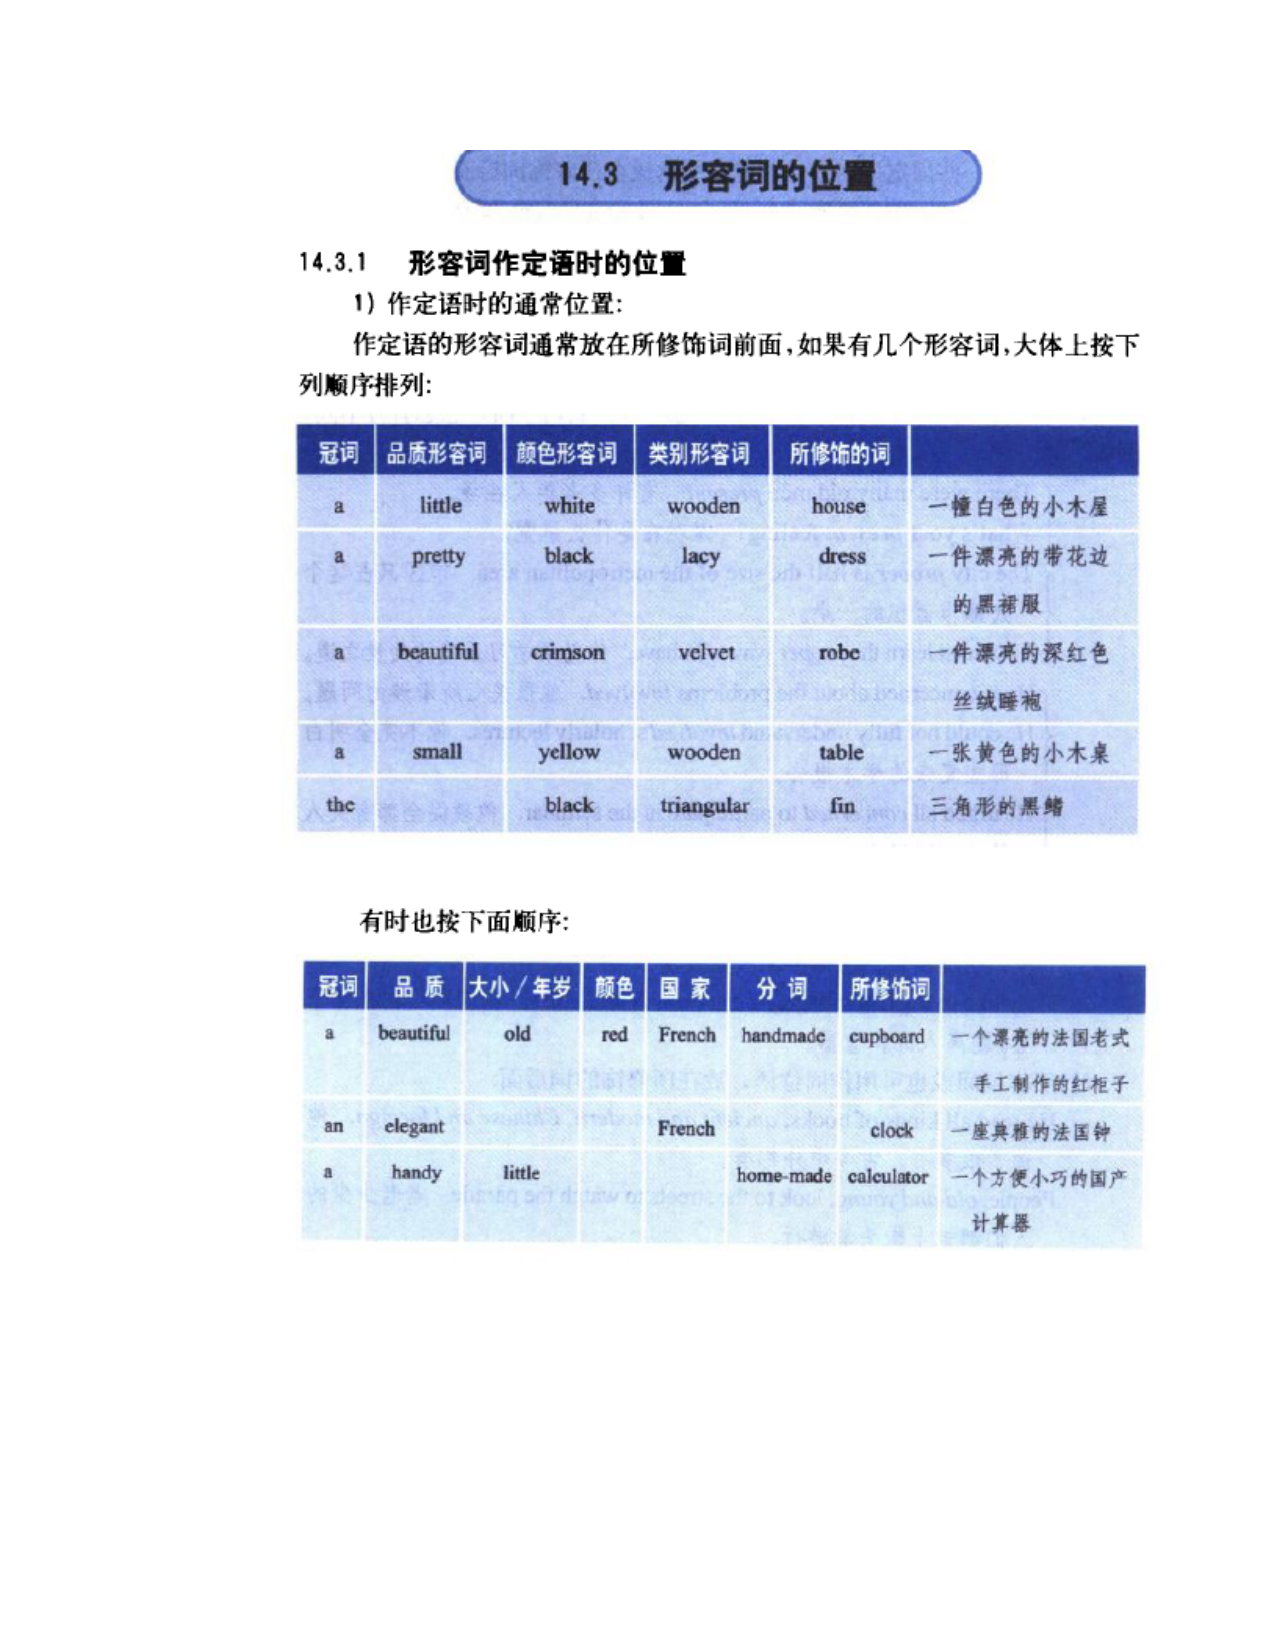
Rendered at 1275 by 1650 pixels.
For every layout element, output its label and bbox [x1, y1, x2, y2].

picture [271, 150, 1210, 893]
picture [271, 896, 1174, 1267]
